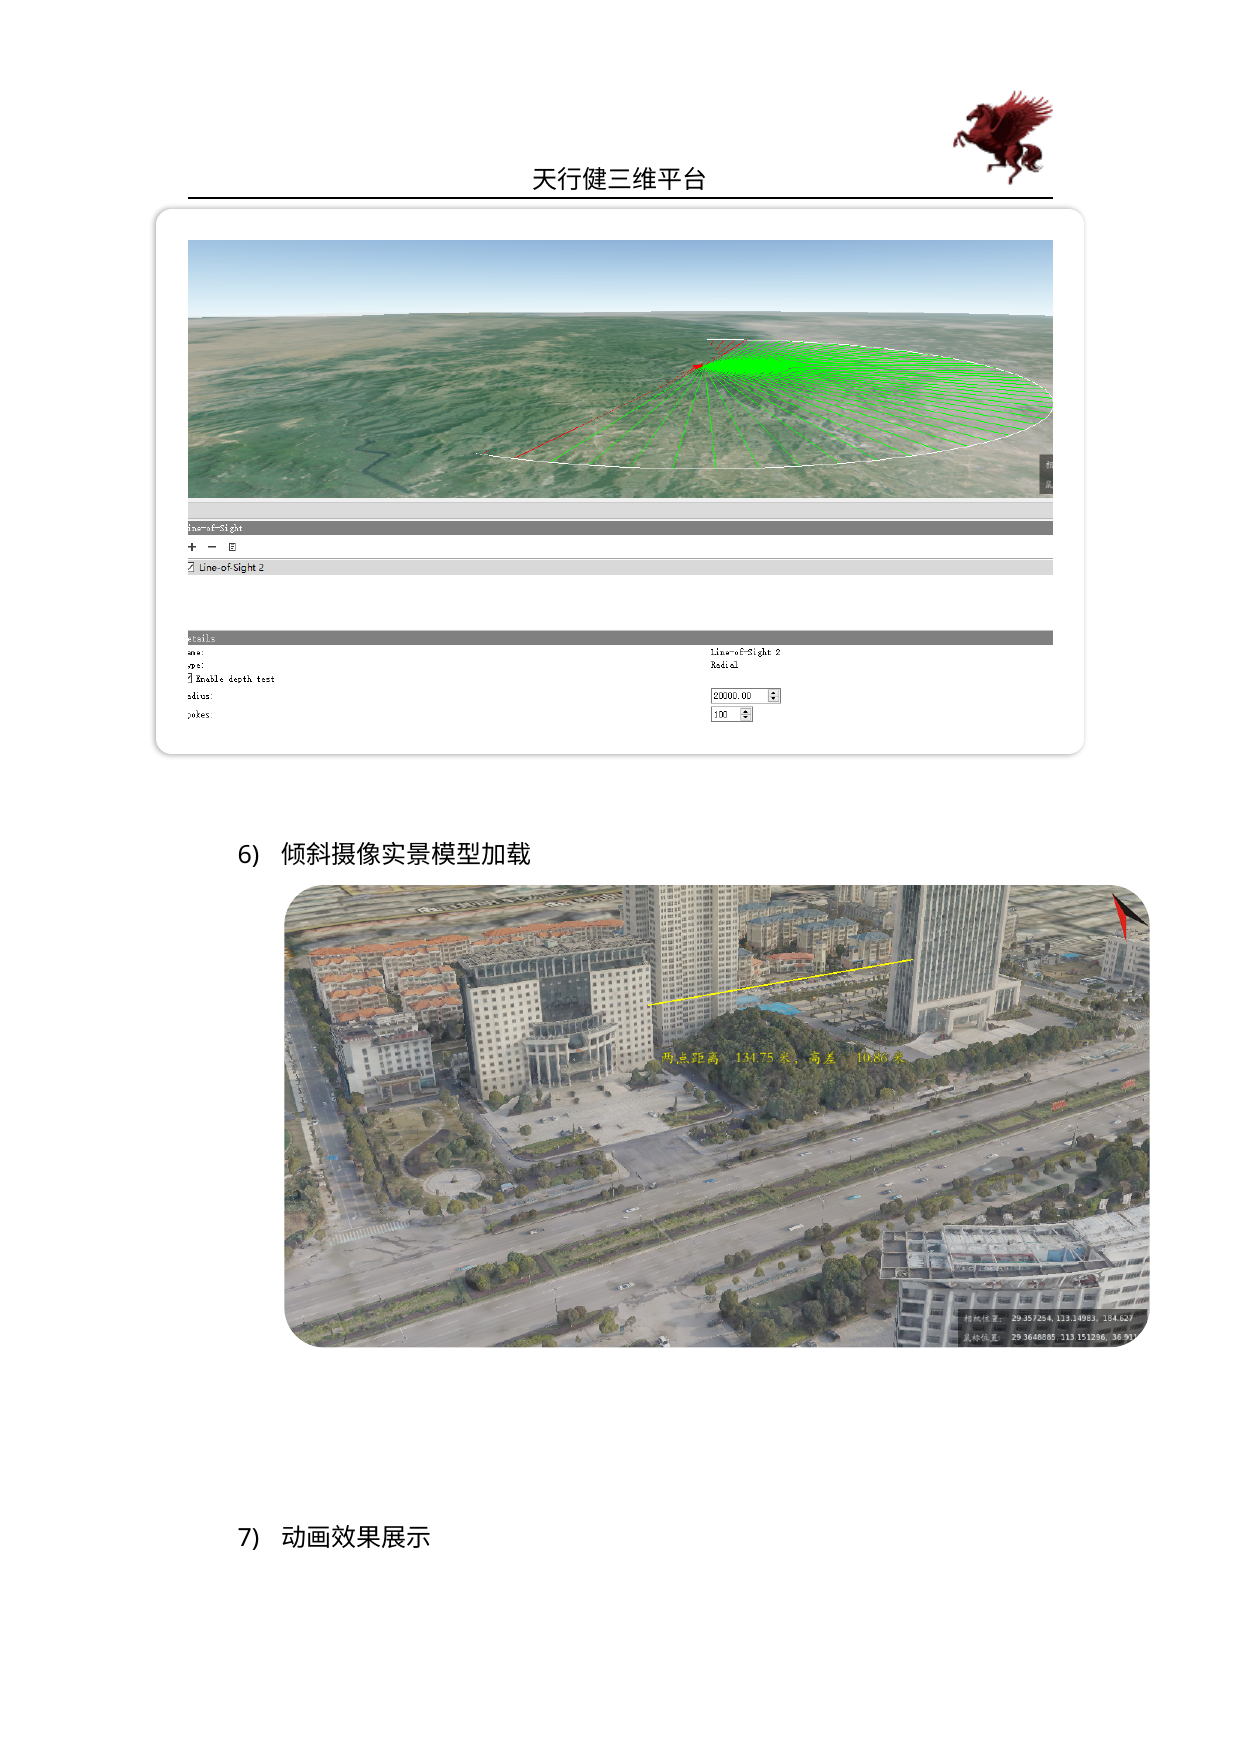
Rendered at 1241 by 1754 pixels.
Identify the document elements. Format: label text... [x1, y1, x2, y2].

list 倾斜摄像实景模型加载 [237, 820, 1053, 885]
list 动画效果展示 [237, 1503, 1053, 1568]
picture [953, 88, 1053, 188]
picture [284, 885, 1150, 1348]
picture [188, 240, 1053, 723]
